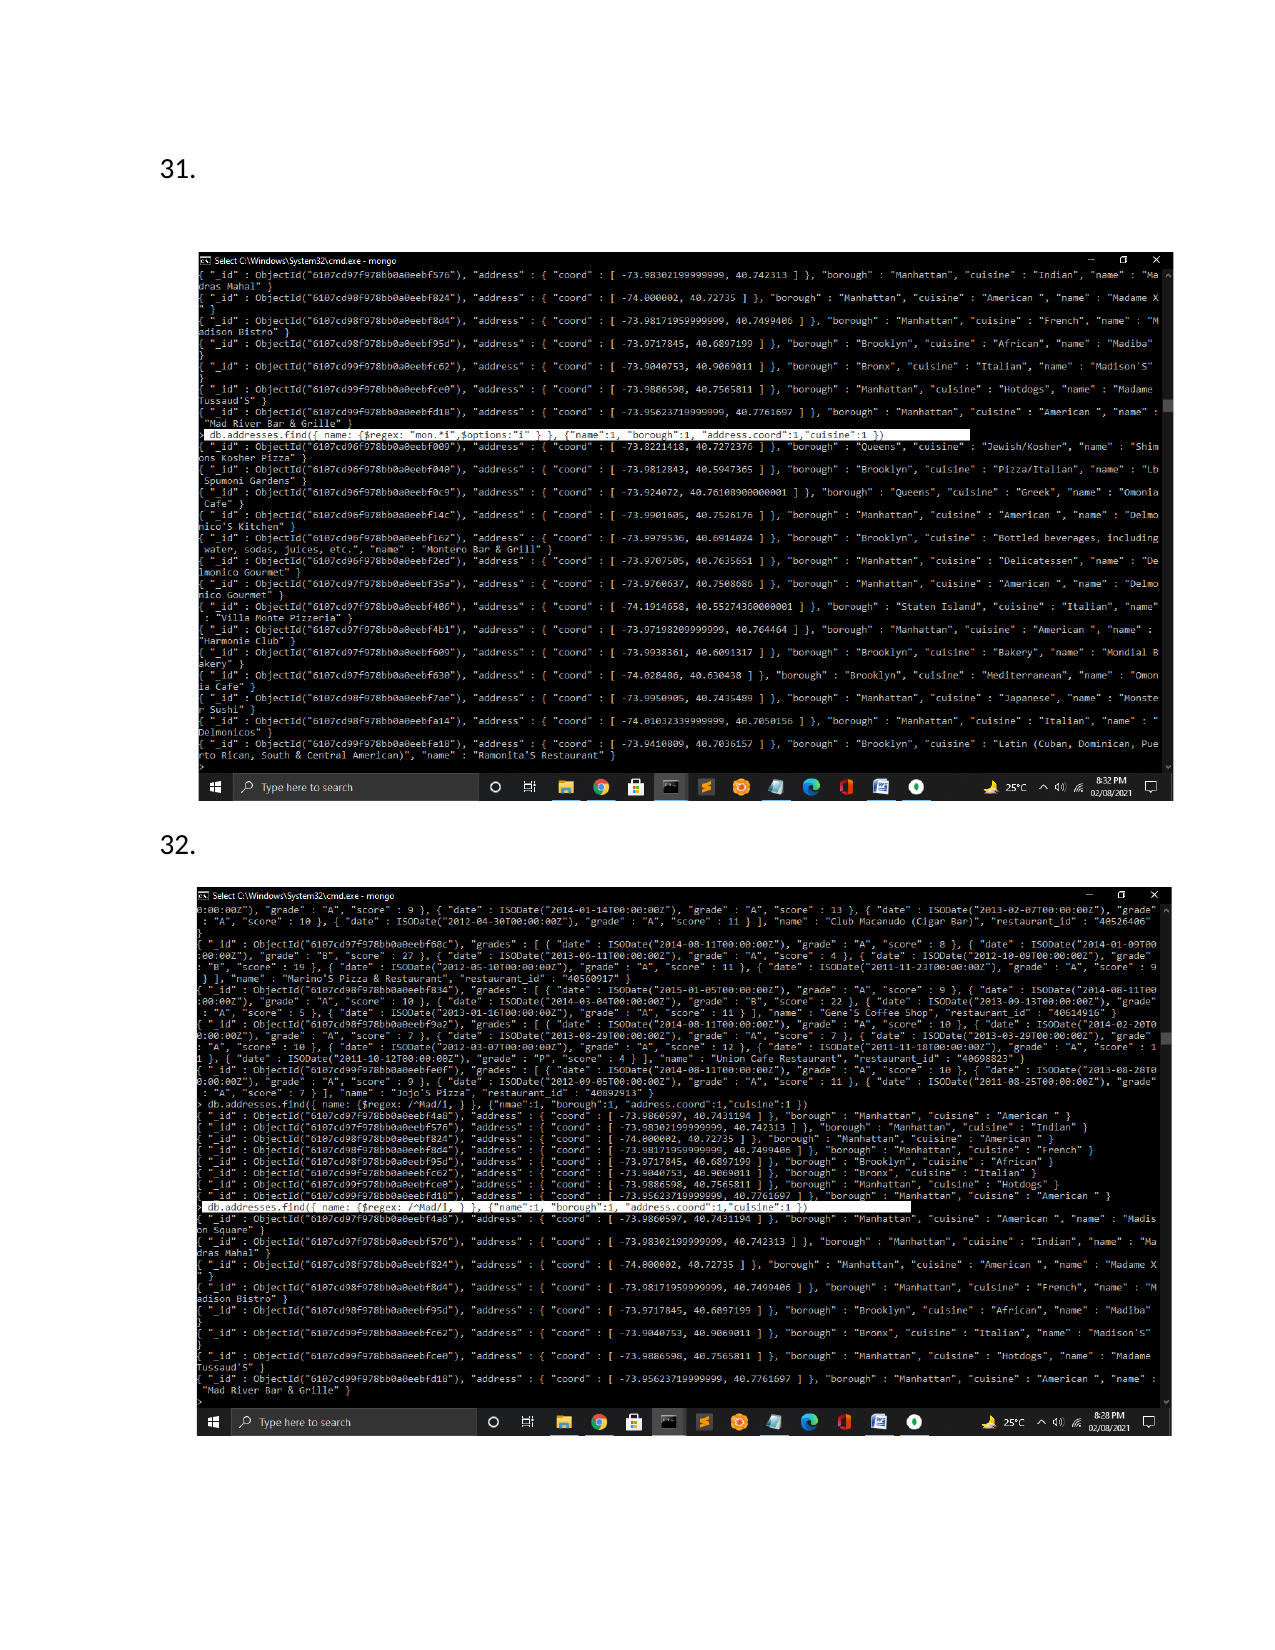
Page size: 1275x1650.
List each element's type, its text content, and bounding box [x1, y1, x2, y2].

text 31. [159, 150, 1125, 186]
picture [198, 252, 1174, 801]
picture [196, 887, 1172, 1436]
text 32. [159, 826, 1125, 861]
